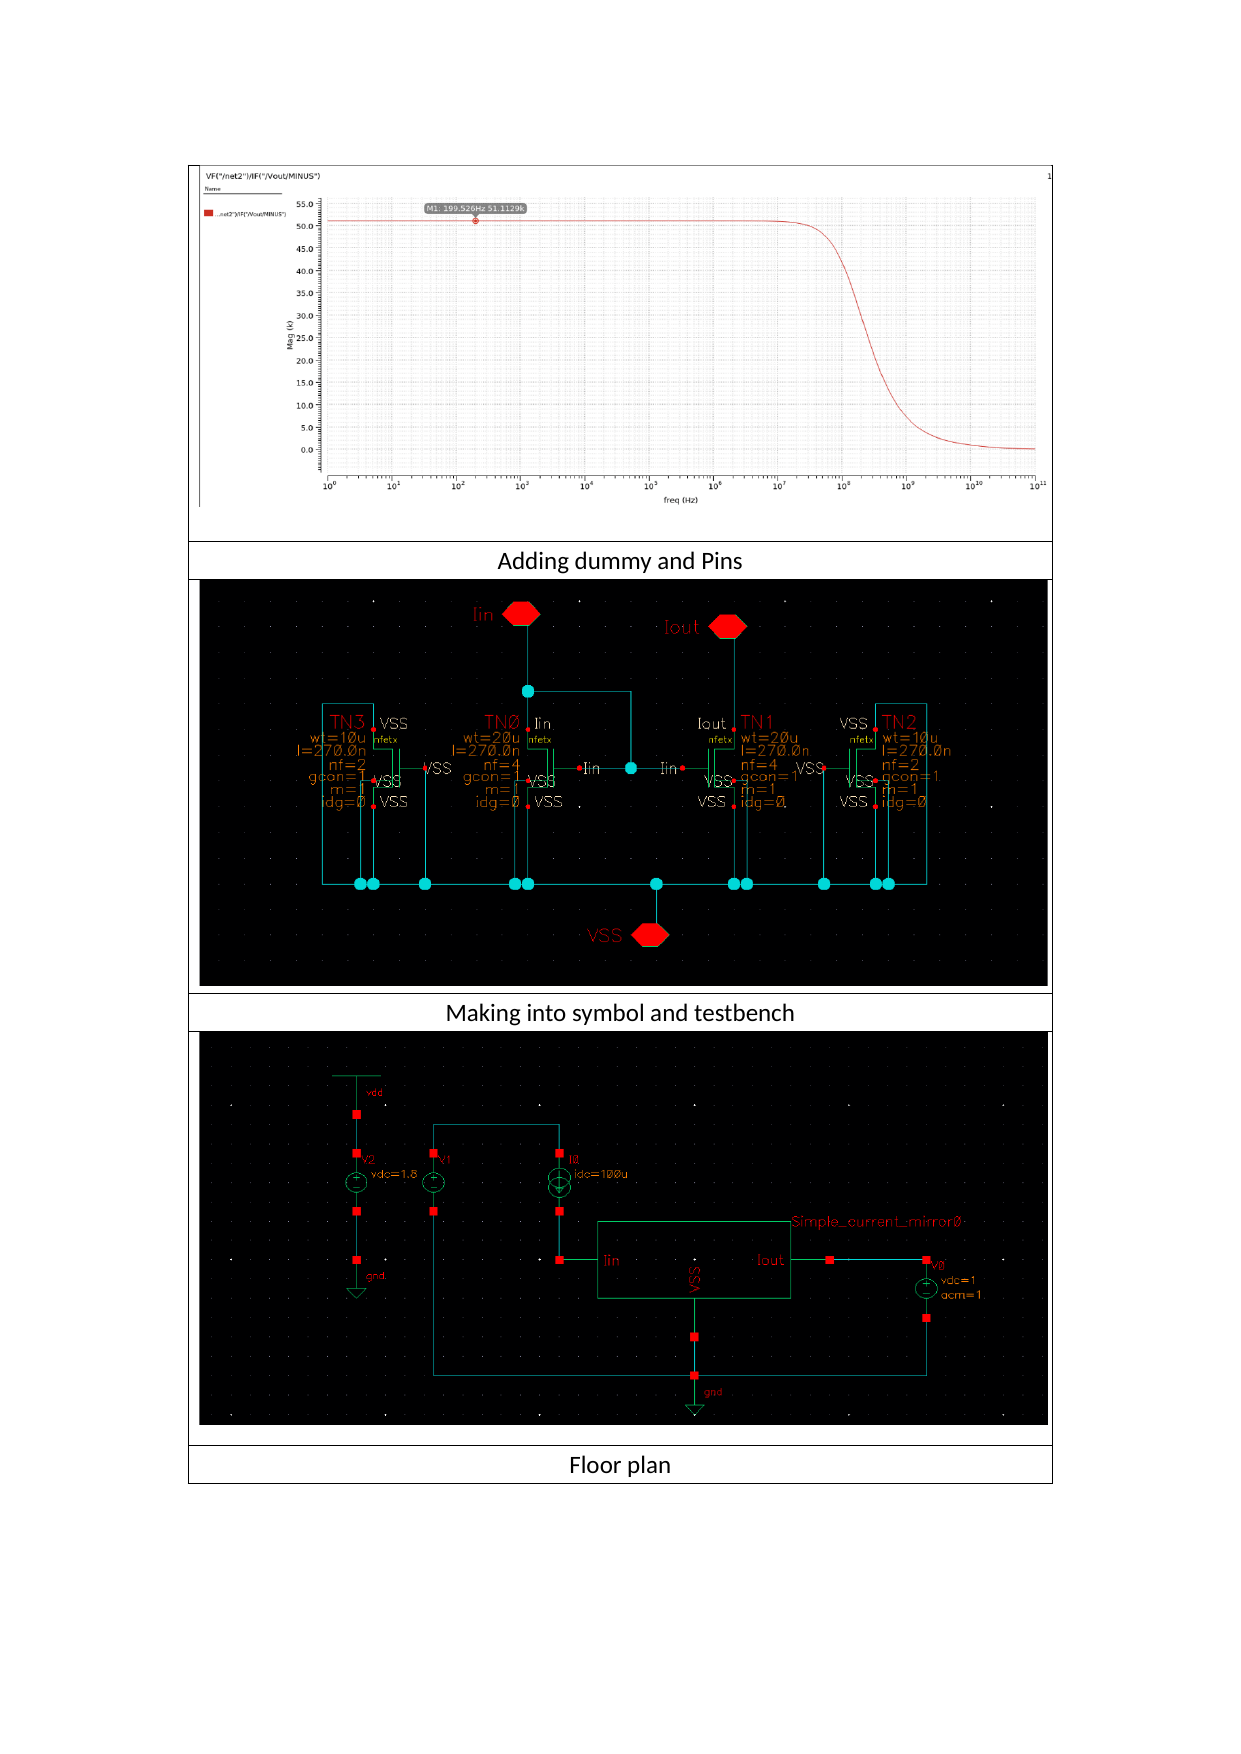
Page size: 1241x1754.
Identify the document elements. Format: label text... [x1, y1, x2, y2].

picture [199, 1032, 1048, 1425]
table_cell Adding dummy and Pins [189, 542, 1052, 579]
picture [199, 165, 1052, 507]
table_cell [189, 166, 1052, 541]
picture [199, 580, 1048, 986]
table_cell [189, 580, 1052, 993]
table_cell Floor plan [189, 1446, 1052, 1483]
table_cell Making into symbol and testbench [189, 994, 1052, 1031]
table_cell [189, 1032, 1052, 1445]
